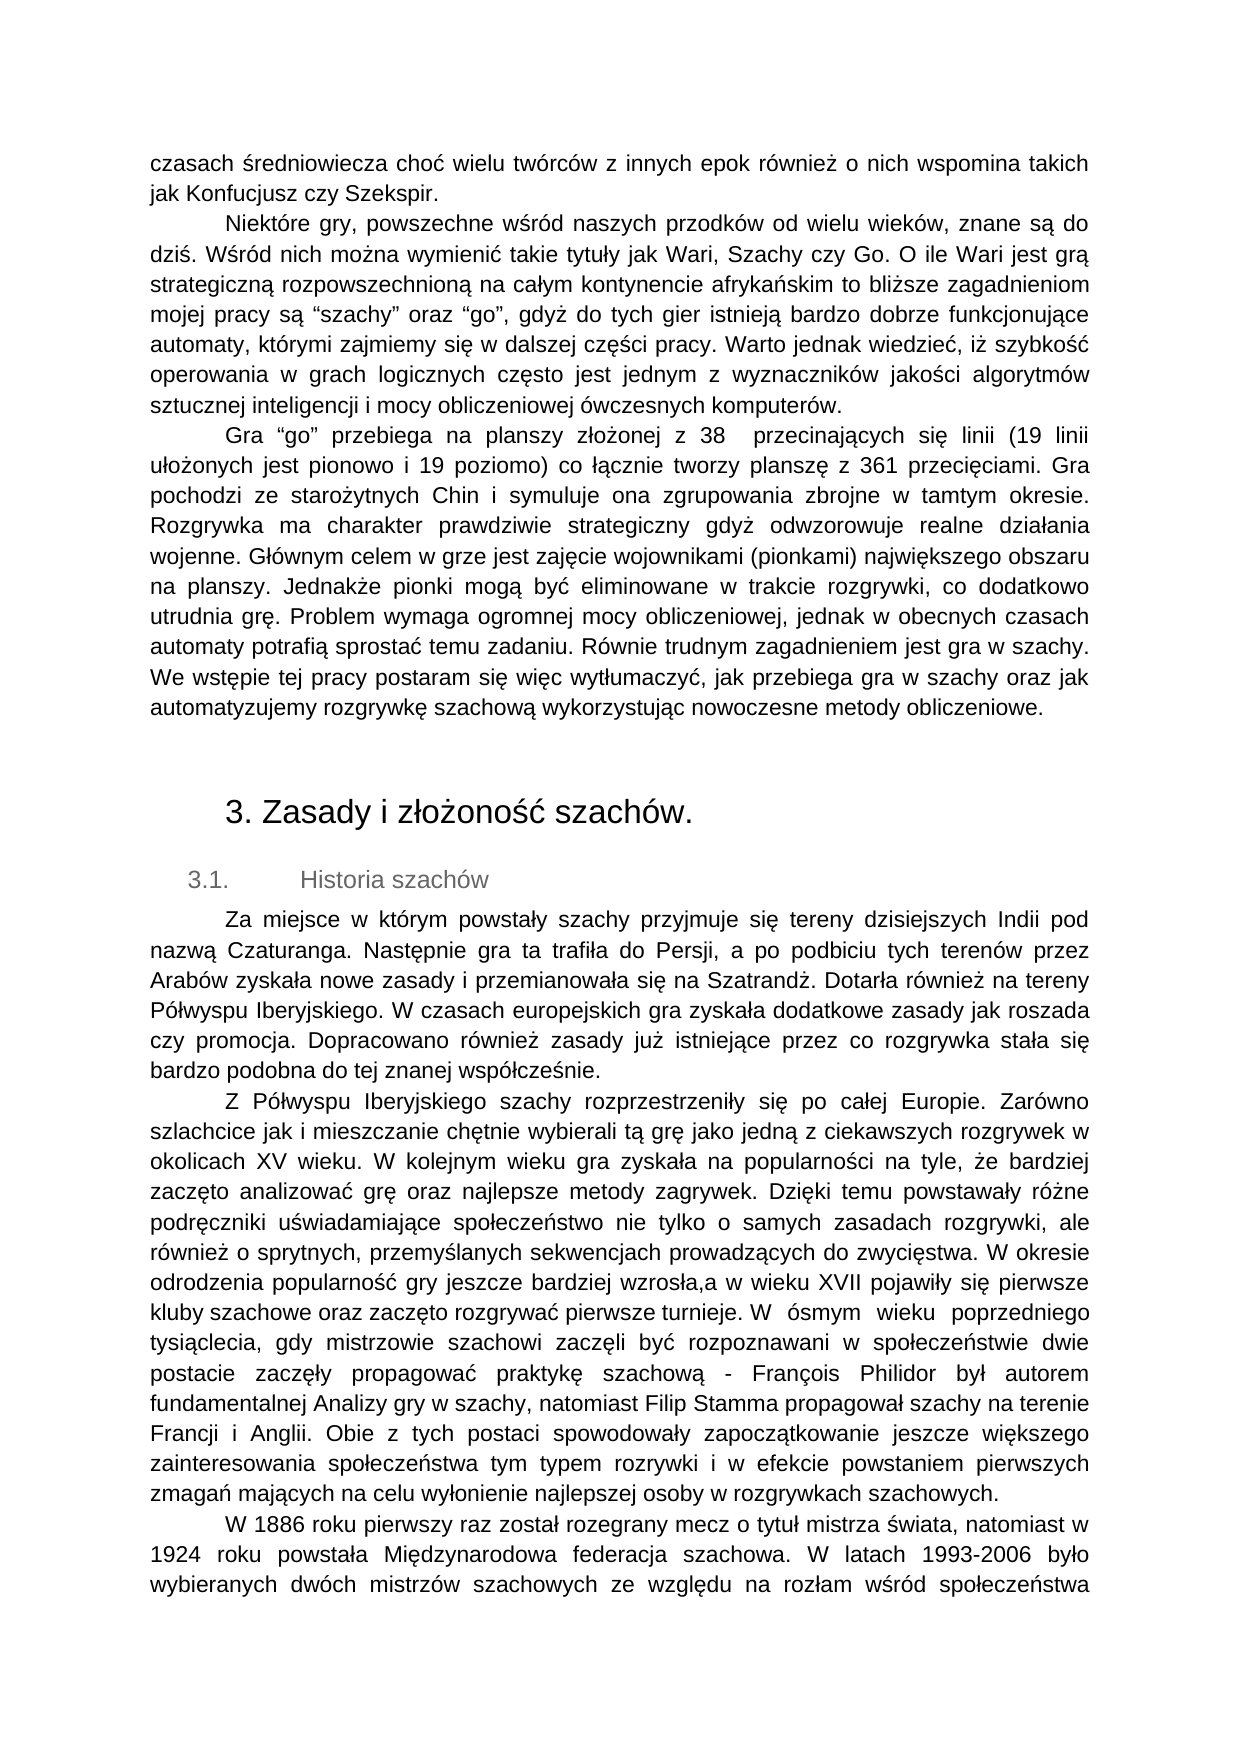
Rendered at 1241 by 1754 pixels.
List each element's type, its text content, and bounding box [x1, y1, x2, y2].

text Za miejsce w którym powstały szachy przyjmuje się tereny dzisiejszych Indii pod nazwą Czaturanga. Następnie gra ta trafiła do Persji, a po podbiciu tych terenów przez Arabów zyskała nowe zasady i przemianowała się na Szatrandż. Dotarła również na tereny Półwyspu Iberyjskiego. W czasach europejskich gra zyskała dodatkowe zasady jak roszada czy promocja. Dopracowano również zasady już istniejące przez co rozgrywka stała się bardzo podobna do tej znanej współcześnie. [150, 906, 1090, 1084]
subtitle Historia szachów [187, 865, 1090, 894]
subtitle 3. Zasady i złożoność szachów. [150, 792, 1090, 830]
text Z Półwyspu Iberyjskiego szachy rozprzestrzeniły się po całej Europie. Zarówno szlachcice jak i mieszczanie chętnie wybierali tą grę jako jedną z ciekawszych rozgrywek w okolicach XV wieku. W kolejnym wieku gra zyskała na popularności na tyle, że bardziej zaczęto analizować grę oraz najlepsze metody zagrywek. Dzięki temu powstawały różne podręczniki uświadamiające społeczeństwo nie tylko o samych zasadach rozgrywki, ale również o sprytnych, przemyślanych sekwencjach prowadzących do zwycięstwa. W okresie odrodzenia popularność gry jeszcze bardziej wzrosła,a w wieku XVII pojawiły się pierwsze kluby szachowe oraz zaczęto rozgrywać pierwsze turnieje. W ósmym wieku poprzedniego tysiąclecia, gdy mistrzowie szachowi zaczęli być rozpoznawani w społeczeństwie dwie postacie zaczęły propagować praktykę szachową - François Philidor był autorem fundamentalnej Analizy gry w szachy, natomiast Filip Stamma propagował szachy na terenie Francji i Anglii. Obie z tych postaci spowodowały zapoczątkowanie jeszcze większego zainteresowania społeczeństwa tym typem rozrywki i w efekcie powstaniem pierwszych zmagań mających na celu wyłonienie najlepszej osoby w rozgrywkach szachowych. [150, 1088, 1090, 1507]
text Gra “go” przebiega na planszy złożonej z 38 przecinających się linii (19 linii ułożonych jest pionowo i 19 poziomo) co łącznie tworzy planszę z 361 przecięciami. Gra pochodzi ze starożytnych Chin i symuluje ona zgrupowania zbrojne w tamtym okresie. Rozgrywka ma charakter prawdziwie strategiczny gdyż odwzorowuje realne działania wojenne. Głównym celem w grze jest zajęcie wojownikami (pionkami) największego obszaru na planszy. Jednakże pionki mogą być eliminowane w trakcie rozgrywki, co dodatkowo utrudnia grę. Problem wymaga ogromnej mocy obliczeniowej, jednak w obecnych czasach automaty potrafią sprostać temu zadaniu. Równie trudnym zagadnieniem jest gra w szachy. We wstępie tej pracy postaram się więc wytłumaczyć, jak przebiega gra w szachy oraz jak automatyzujemy rozgrywkę szachową wykorzystując nowoczesne metody obliczeniowe. [150, 422, 1090, 720]
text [150, 150, 1090, 207]
text Niektóre gry, powszechne wśród naszych przodków od wielu wieków, znane są do dziś. Wśród nich można wymienić takie tytuły jak Wari, Szachy czy Go. O ile Wari jest grą strategiczną rozpowszechnioną na całym kontynencie afrykańskim to bliższe zagadnieniom mojej pracy są “szachy” oraz “go”, gdyż do tych gier istnieją bardzo dobrze funkcjonujące automaty, którymi zajmiemy się w dalszej części pracy. Warto jednak wiedzieć, iż szybkość operowania w grach logicznych często jest jednym z wyznaczników jakości algorytmów sztucznej inteligencji i mocy obliczeniowej ówczesnych komputerów. [150, 210, 1090, 418]
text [150, 1511, 1090, 1597]
